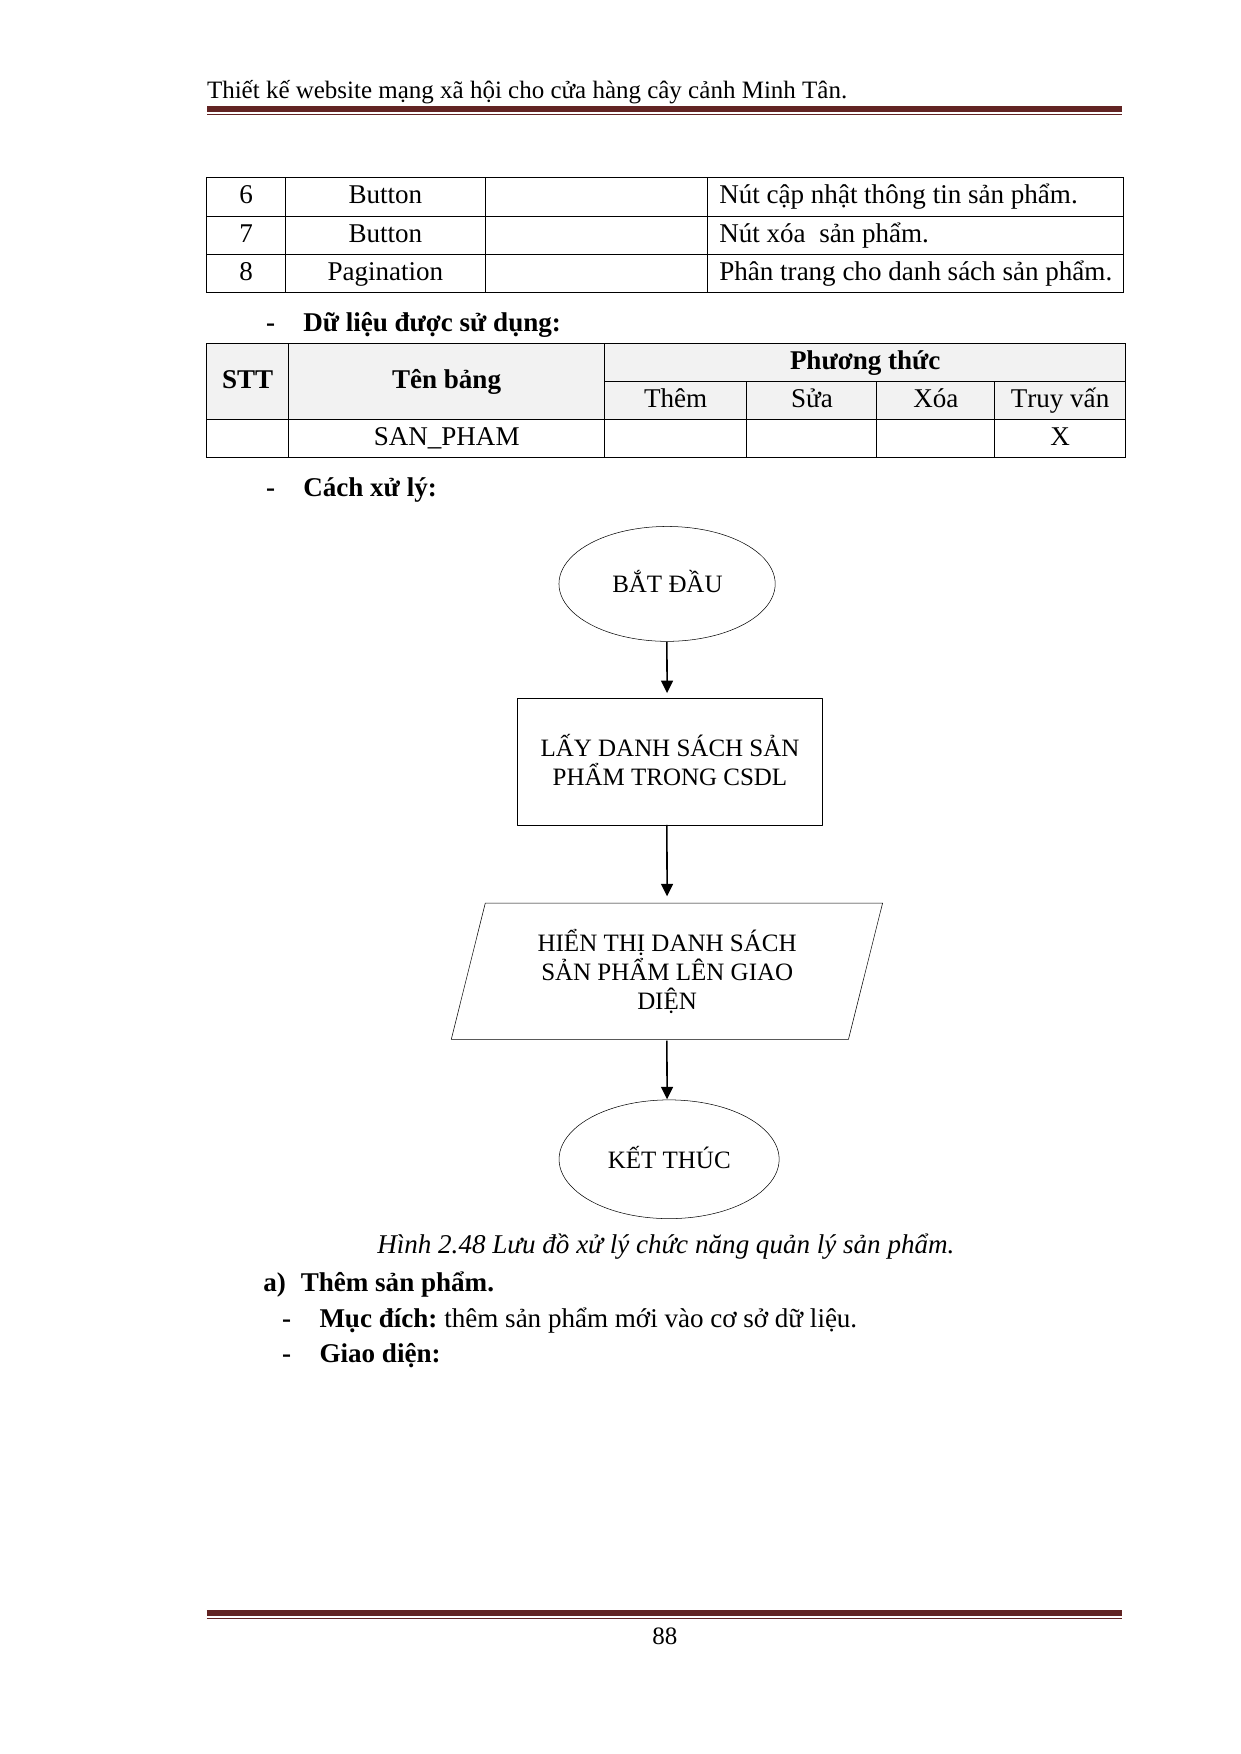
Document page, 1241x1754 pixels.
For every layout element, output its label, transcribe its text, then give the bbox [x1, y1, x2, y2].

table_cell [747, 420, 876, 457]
list Thêm sản phẩm. [263, 508, 1122, 1227]
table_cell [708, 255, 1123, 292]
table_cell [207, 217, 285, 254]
list Dữ liệu được sử dụng: [266, 306, 1122, 337]
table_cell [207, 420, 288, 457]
list Cách xử lý: [266, 471, 1122, 502]
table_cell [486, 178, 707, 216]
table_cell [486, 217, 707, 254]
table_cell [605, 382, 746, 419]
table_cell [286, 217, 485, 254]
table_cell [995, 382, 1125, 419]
list Giao diện: [282, 1337, 1122, 1369]
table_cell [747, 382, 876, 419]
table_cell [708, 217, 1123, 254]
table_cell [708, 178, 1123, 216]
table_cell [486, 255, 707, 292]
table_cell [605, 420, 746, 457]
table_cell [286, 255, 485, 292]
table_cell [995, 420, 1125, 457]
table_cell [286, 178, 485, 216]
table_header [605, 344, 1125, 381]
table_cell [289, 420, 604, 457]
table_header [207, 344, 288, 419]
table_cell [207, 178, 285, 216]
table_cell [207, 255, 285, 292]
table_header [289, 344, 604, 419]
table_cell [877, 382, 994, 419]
list Thêm sản phẩm. [263, 1259, 1122, 1297]
list Mục đích: thêm sản phẩm mới vào cơ sở dữ liệu. [282, 1302, 1122, 1333]
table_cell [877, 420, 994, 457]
